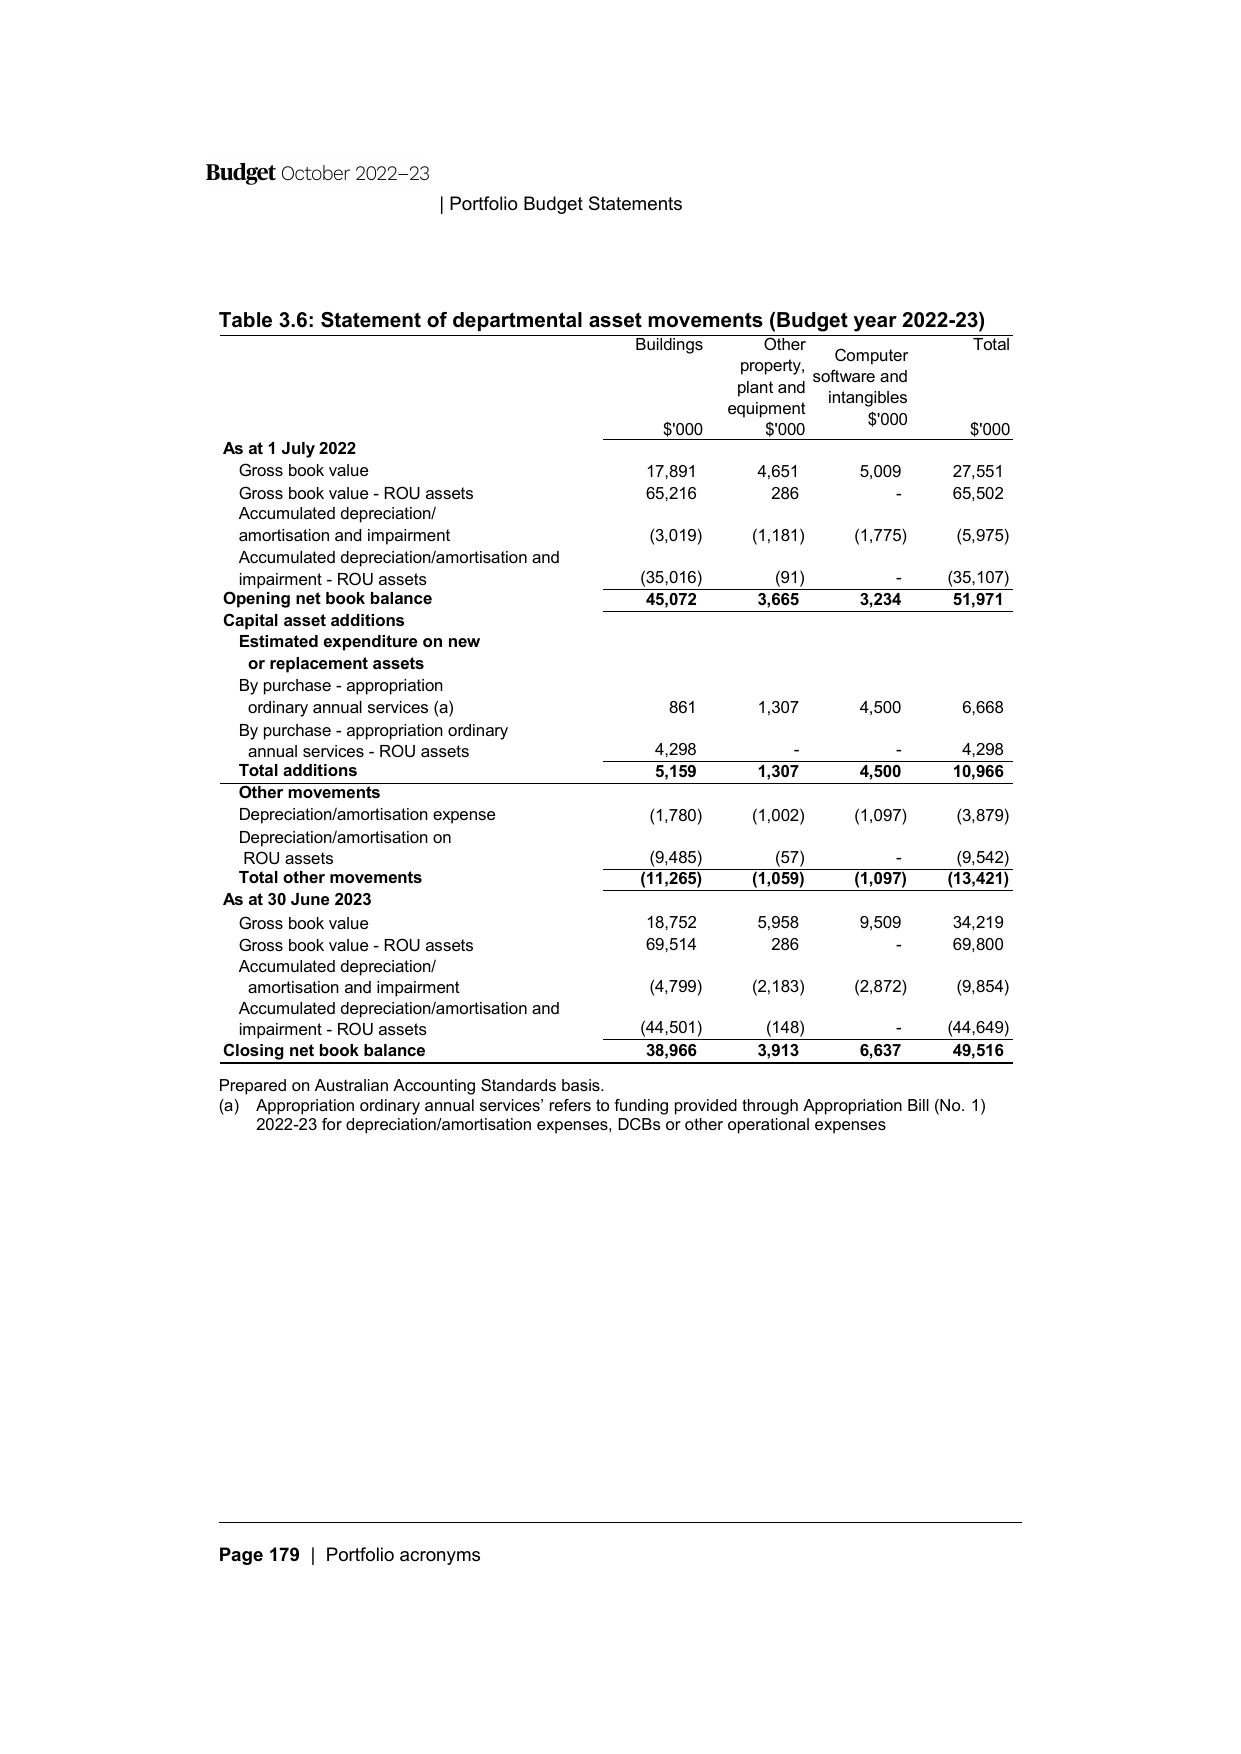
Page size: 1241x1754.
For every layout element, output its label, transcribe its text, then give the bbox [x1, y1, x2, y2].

subtitle Prepared on Australian Accounting Standards basis. [218, 1076, 1022, 1095]
subtitle Appropriation ordinary annual services’ refers to funding provided through Appropriation Bill (No. 1) 2022-23 for depreciation/amortisation expenses, DCBs or other operational expensesTable 3.7: Schedule of budgeted income and expenses administered on behalf of Government (for the period ended 30 June) [218, 1095, 1022, 1134]
subtitle Table 3.6: Statement of departmental asset movements (Budget year 2022-23) [218, 308, 1022, 332]
picture [206, 157, 429, 186]
